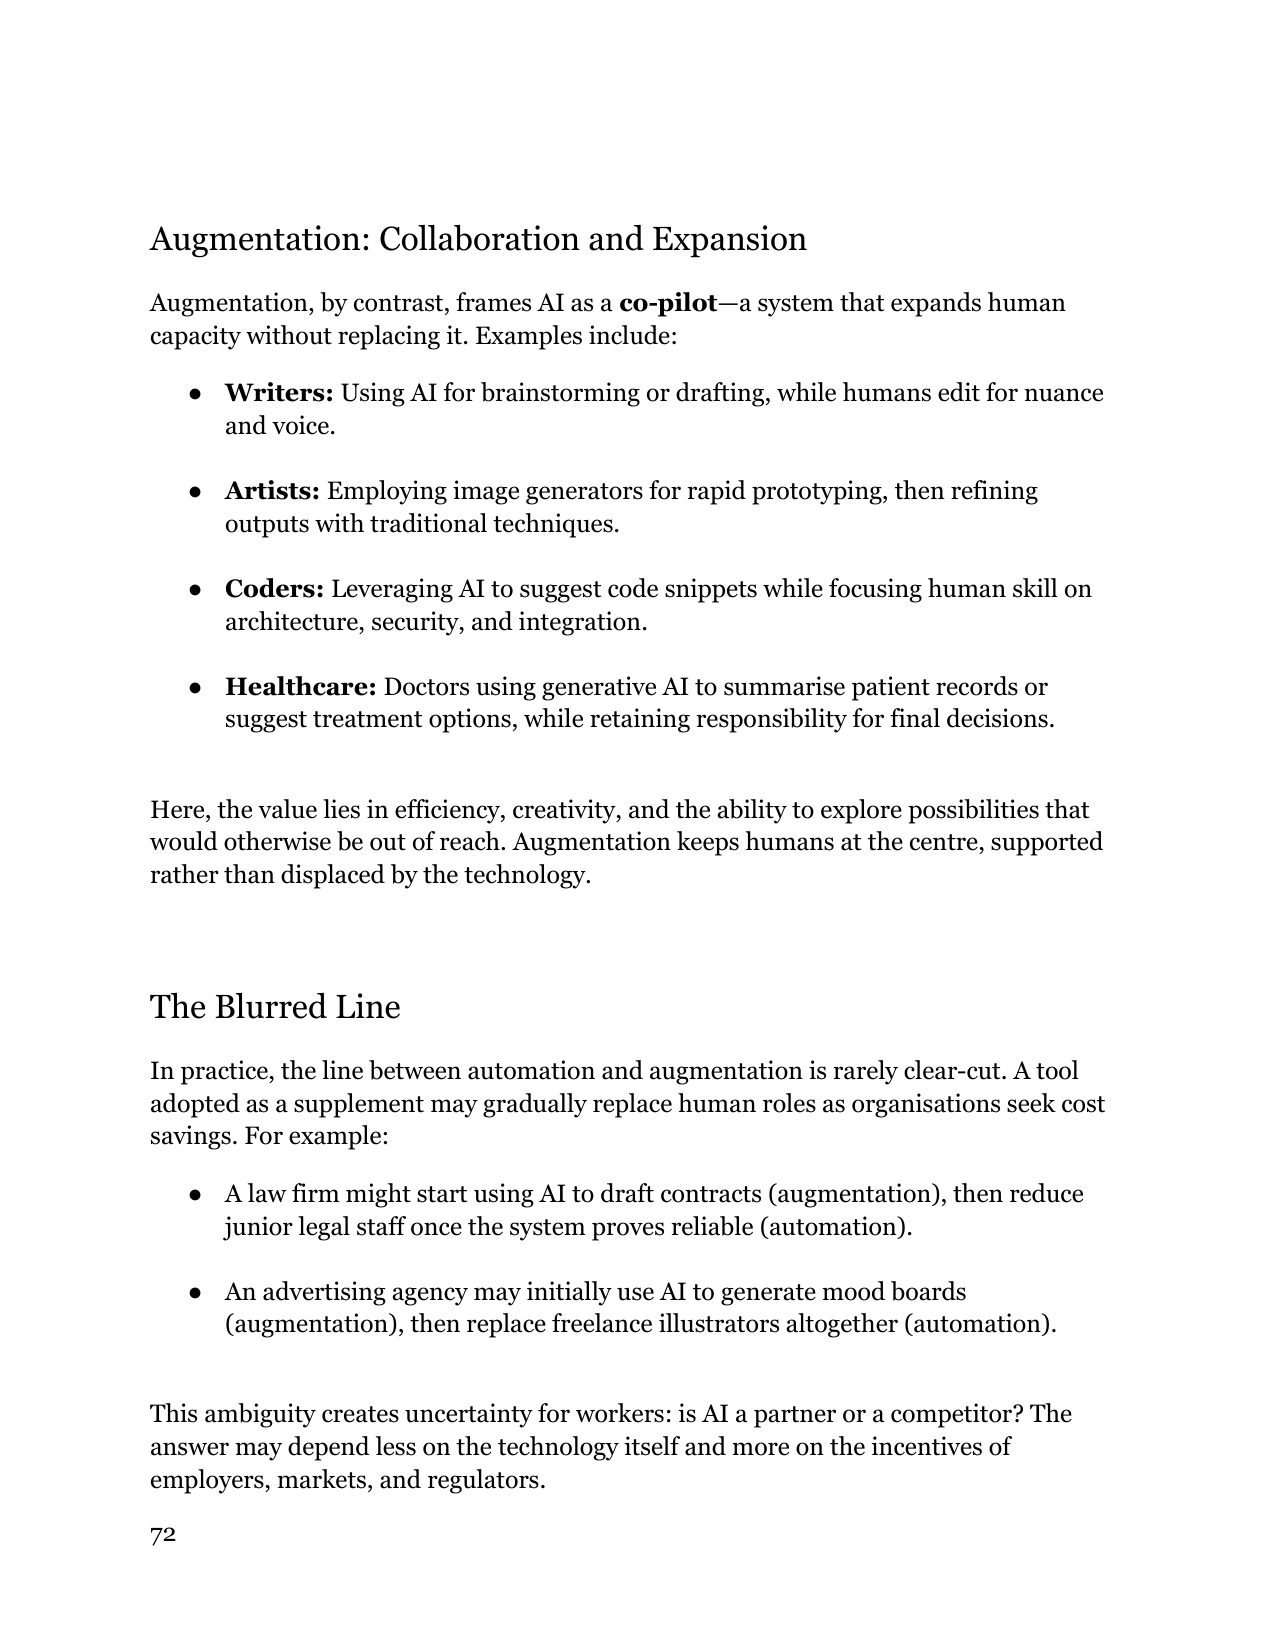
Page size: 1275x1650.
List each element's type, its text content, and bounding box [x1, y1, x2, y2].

list Healthcare: Doctors using generative AI to summarise patient records or suggest treatment options, while retaining responsibility for final decisions. [187, 672, 1125, 766]
text Here, the value lies in efficiency, creativity, and the ability to explore possibilities that would otherwise be out of reach. Augmentation keeps humans at the centre, supported rather than displaced by the technology. [150, 795, 1125, 889]
list Writers: Using AI for brainstorming or drafting, while humans edit for nuance and voice. [187, 379, 1125, 472]
list A law firm might start using AI to draft contracts (augmentation), then reduce junior legal staff once the system proves reliable (automation). [187, 1179, 1125, 1273]
text In practice, the line between automation and augmentation is rarely clear-cut. A tool adopted as a supplement may gradually replace human roles as organisations seek cost savings. For example: [150, 1057, 1125, 1150]
list Artists: Employing image generators for rapid prototyping, then refining outputs with traditional techniques. [187, 477, 1125, 570]
text Augmentation, by contrast, frames AI as a co-pilot—a system that expands human capacity without replacing it. Examples include: [150, 289, 1125, 350]
list An advertising agency may initially use AI to generate mood boards (augmentation), then replace freelance illustrators altogether (automation). [187, 1277, 1125, 1371]
subtitle The Blurred Line [150, 988, 1125, 1026]
text This ambiguity creates uncertainty for workers: is AI a partner or a competitor? The answer may depend less on the technology itself and more on the incentives of employers, markets, and regulators. [150, 1400, 1125, 1494]
list Coders: Leveraging AI to suggest code snippets while focusing human skill on architecture, security, and integration. [187, 574, 1125, 668]
subtitle Augmentation: Collaboration and Expansion [150, 220, 1125, 258]
